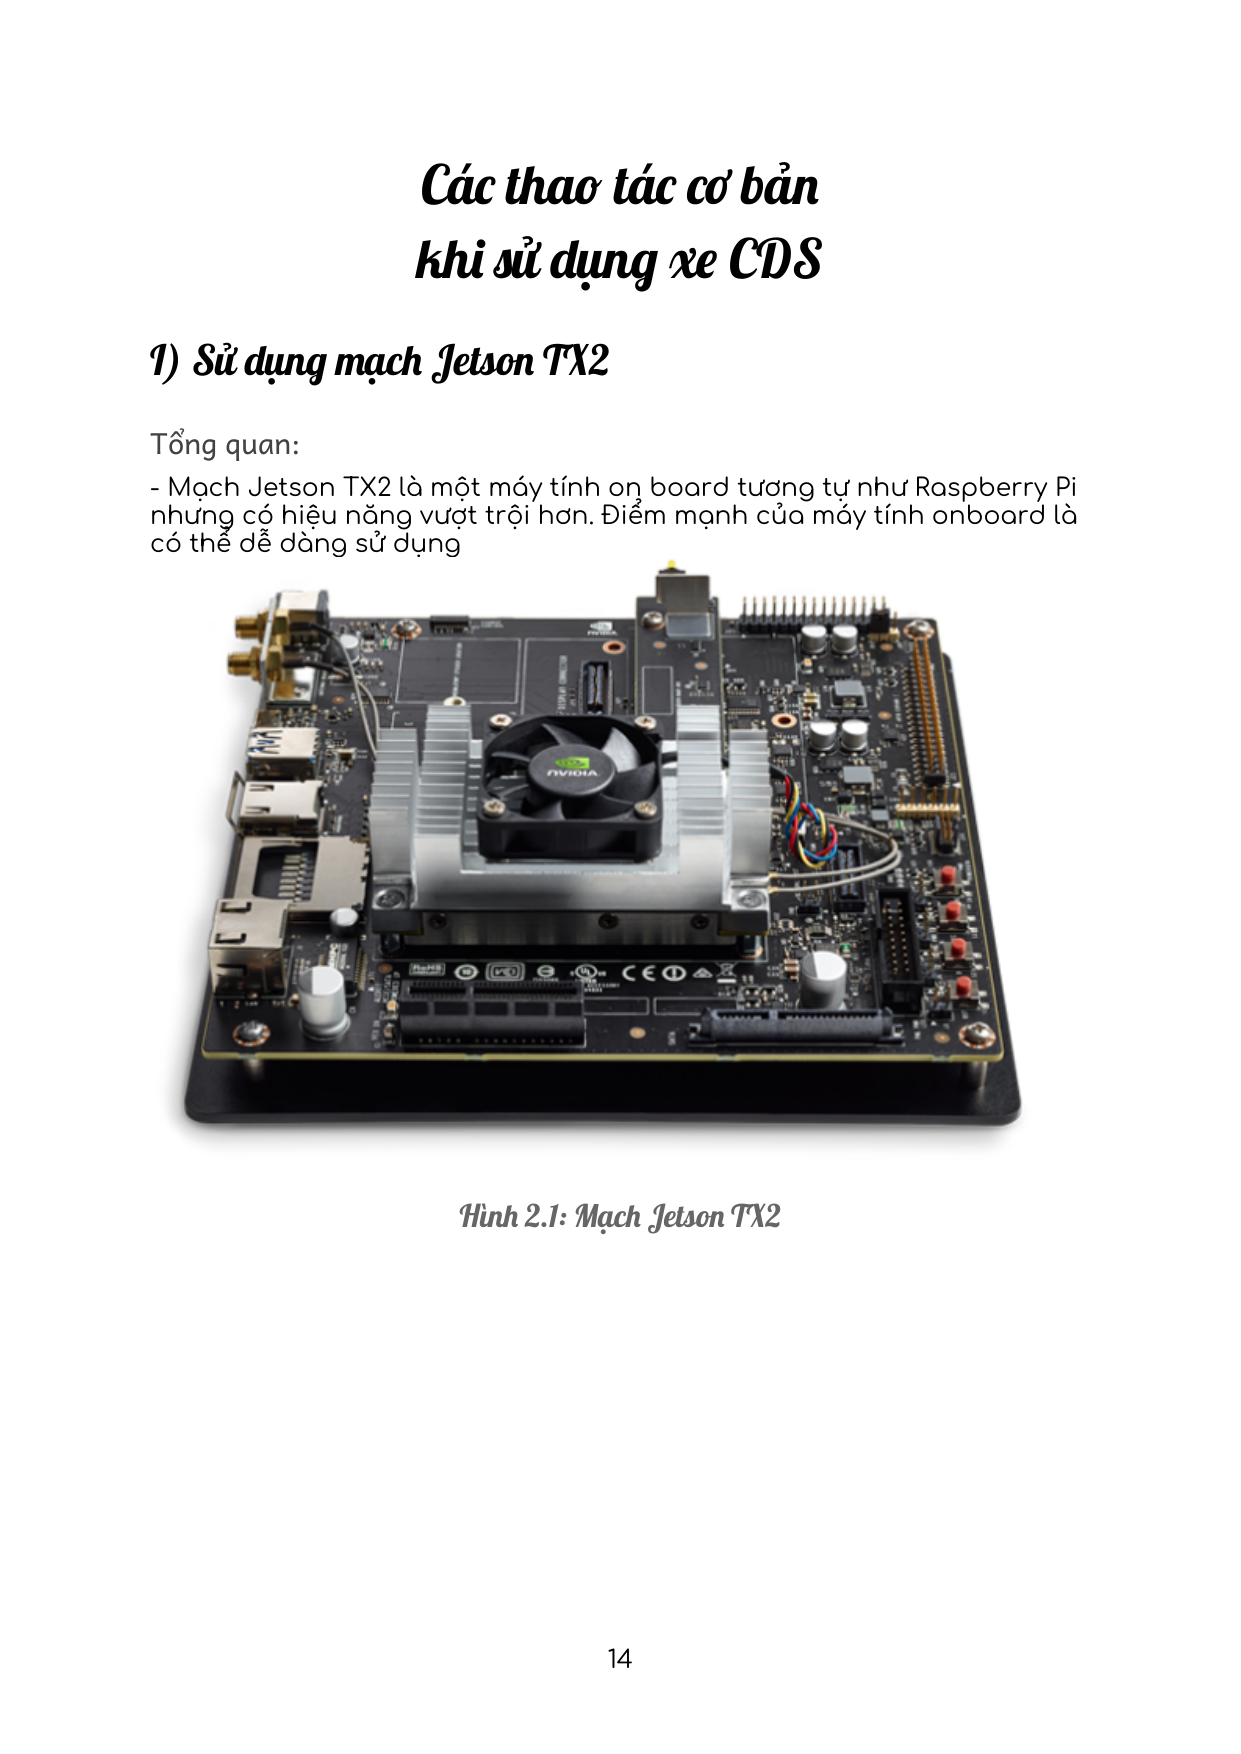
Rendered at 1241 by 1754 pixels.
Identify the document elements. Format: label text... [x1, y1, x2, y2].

subtitle Hình 2.1: Mạch Jetson TX2 [150, 1197, 1090, 1236]
picture [150, 557, 1054, 1169]
subtitle I) Sử dụng mạch Jetson TX2 [150, 333, 1090, 385]
title Các thao tác cơ bản [150, 150, 1090, 218]
text - Mạch Jetson TX2 là một máy tính on board tương tự như Raspberry Pi nhưng có hiệu năng vượt trội hơn. Điểm mạnh của máy tính onboard là có thể dễ dàng sử dụng [150, 474, 1090, 558]
title khi sử dụng xe CDS [150, 224, 1090, 292]
